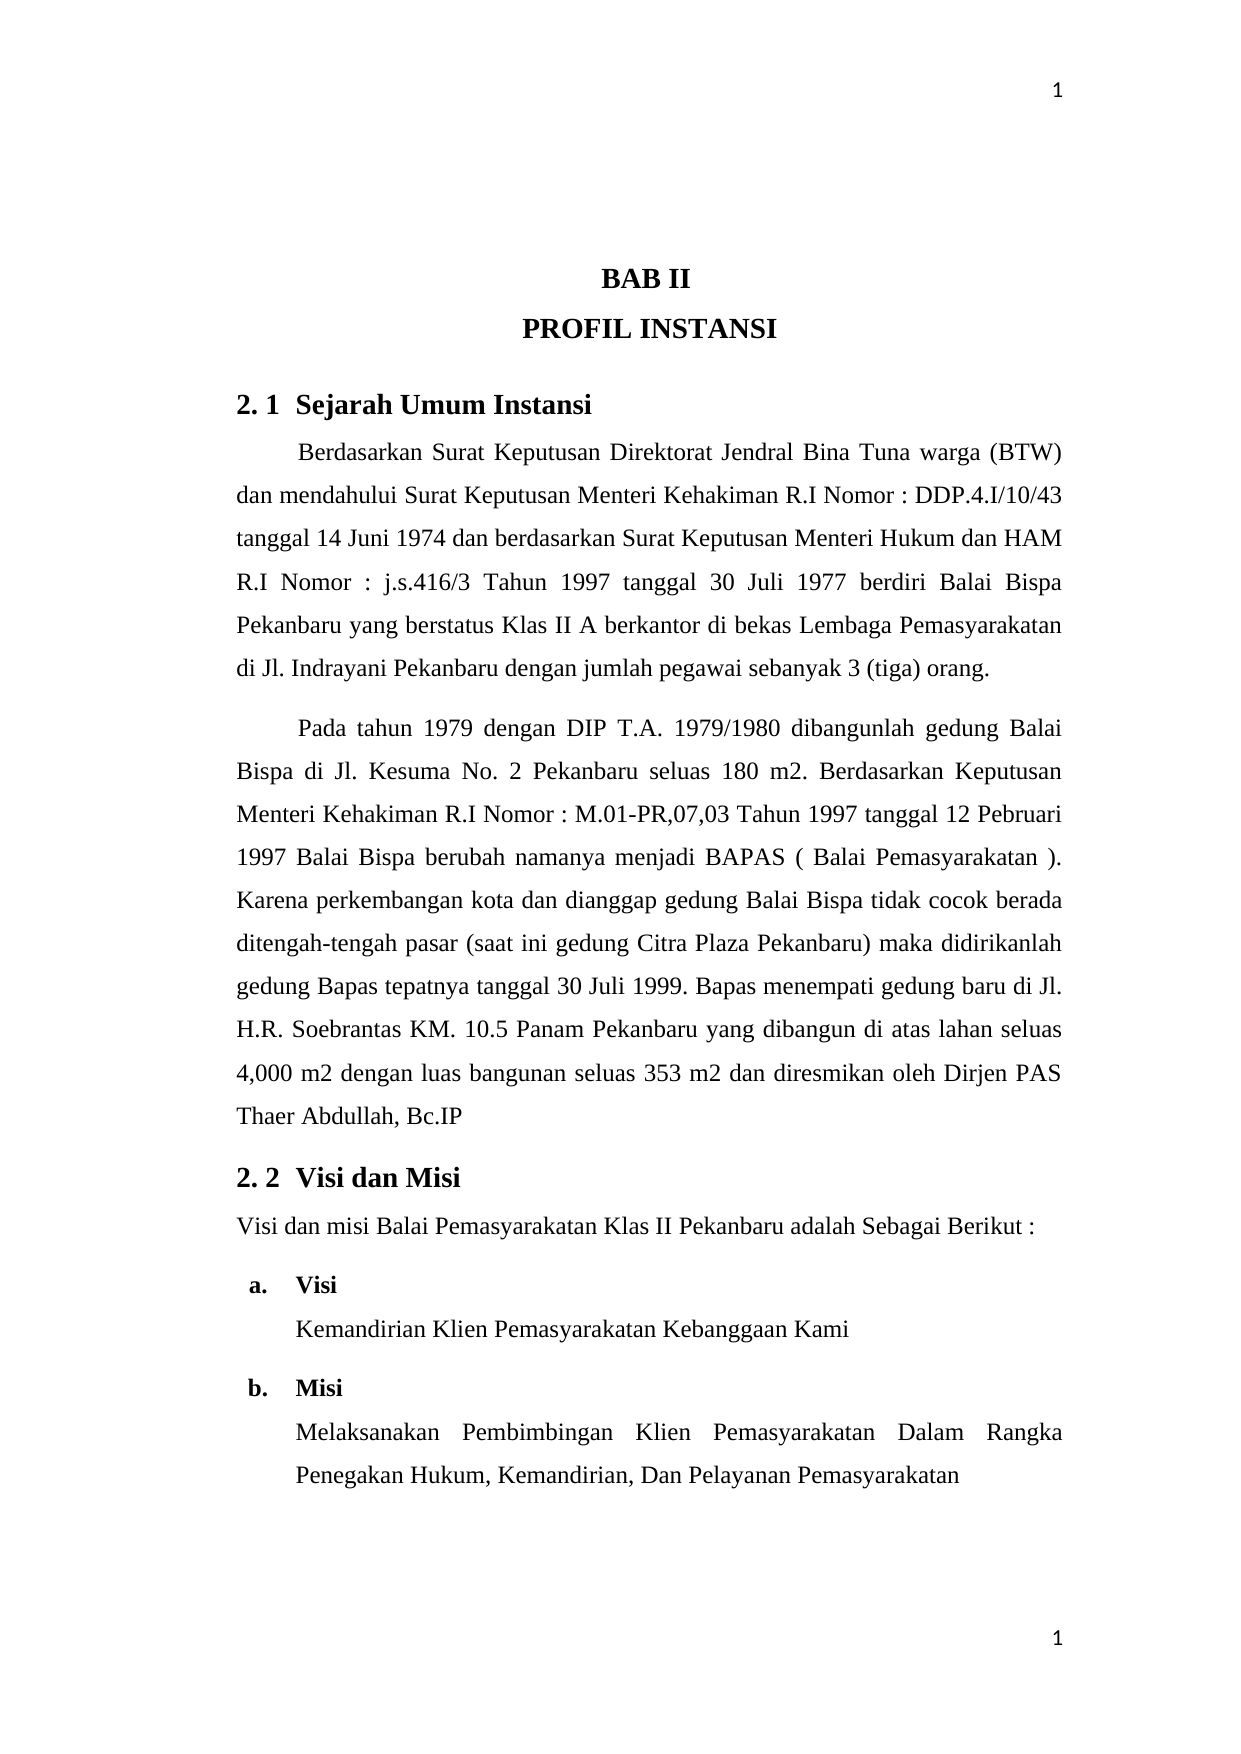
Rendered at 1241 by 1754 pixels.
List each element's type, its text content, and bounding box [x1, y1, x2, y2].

text Berdasarkan Surat Keputusan Direktorat Jendral Bina Tuna warga (BTW) dan mendahului Surat Keputusan Menteri Kehakiman R.I Nomor : DDP.4.I/10/43 tanggal 14 Juni 1974 dan berdasarkan Surat Keputusan Menteri Hukum dan HAM R.I Nomor : j.s.416/3 Tahun 1997 tanggal 30 Juli 1977 berdiri Balai Bispa Pekanbaru yang berstatus Klas II A berkantor di bekas Lembaga Pemasyarakatan di Jl. Indrayani Pekanbaru dengan jumlah pegawai sebanyak 3 (tiga) orang. [236, 437, 1063, 682]
text Visi dan misi Balai Pemasyarakatan Klas II Pekanbaru adalah Sebagai Berikut : [236, 1211, 1063, 1239]
subtitle Visi dan Misi [258, 1161, 1063, 1194]
text Melaksanakan Pembimbingan Klien Pemasyarakatan Dalam Rangka Penegakan Hukum, Kemandirian, Dan Pelayanan Pemasyarakatan [295, 1417, 1063, 1488]
subtitle Visi [258, 1271, 1063, 1299]
text Pada tahun 1979 dengan DIP T.A. 1979/1980 dibangunlah gedung Balai Bispa di Jl. Kesuma No. 2 Pekanbaru seluas 180 m2. Berdasarkan Keputusan Menteri Kehakiman R.I Nomor : M.01-PR,07,03 Tahun 1997 tanggal 12 Pebruari 1997 Balai Bispa berubah namanya menjadi BAPAS ( Balai Pemasyarakatan ). Karena perkembangan kota dan dianggap gedung Balai Bispa tidak cocok berada ditengah-tengah pasar (saat ini gedung Citra Plaza Pekanbaru) maka didirikanlah gedung Bapas tepatnya tanggal 30 Juli 1999. Bapas menempati gedung baru di Jl. H.R. Soebrantas KM. 10.5 Panam Pekanbaru yang dibangun di atas lahan seluas 4,000 m2 dengan luas bangunan seluas 353 m2 dan diresmikan oleh Dirjen PAS Thaer Abdullah, Bc.IP [236, 713, 1063, 1129]
text Kemandirian Klien Pemasyarakatan Kebanggaan Kami [236, 1314, 1063, 1342]
subtitle Sejarah Umum Instansi [258, 387, 1063, 420]
subtitle PROFIL INSTANSI [236, 261, 1063, 345]
subtitle Misi [258, 1373, 1063, 1402]
